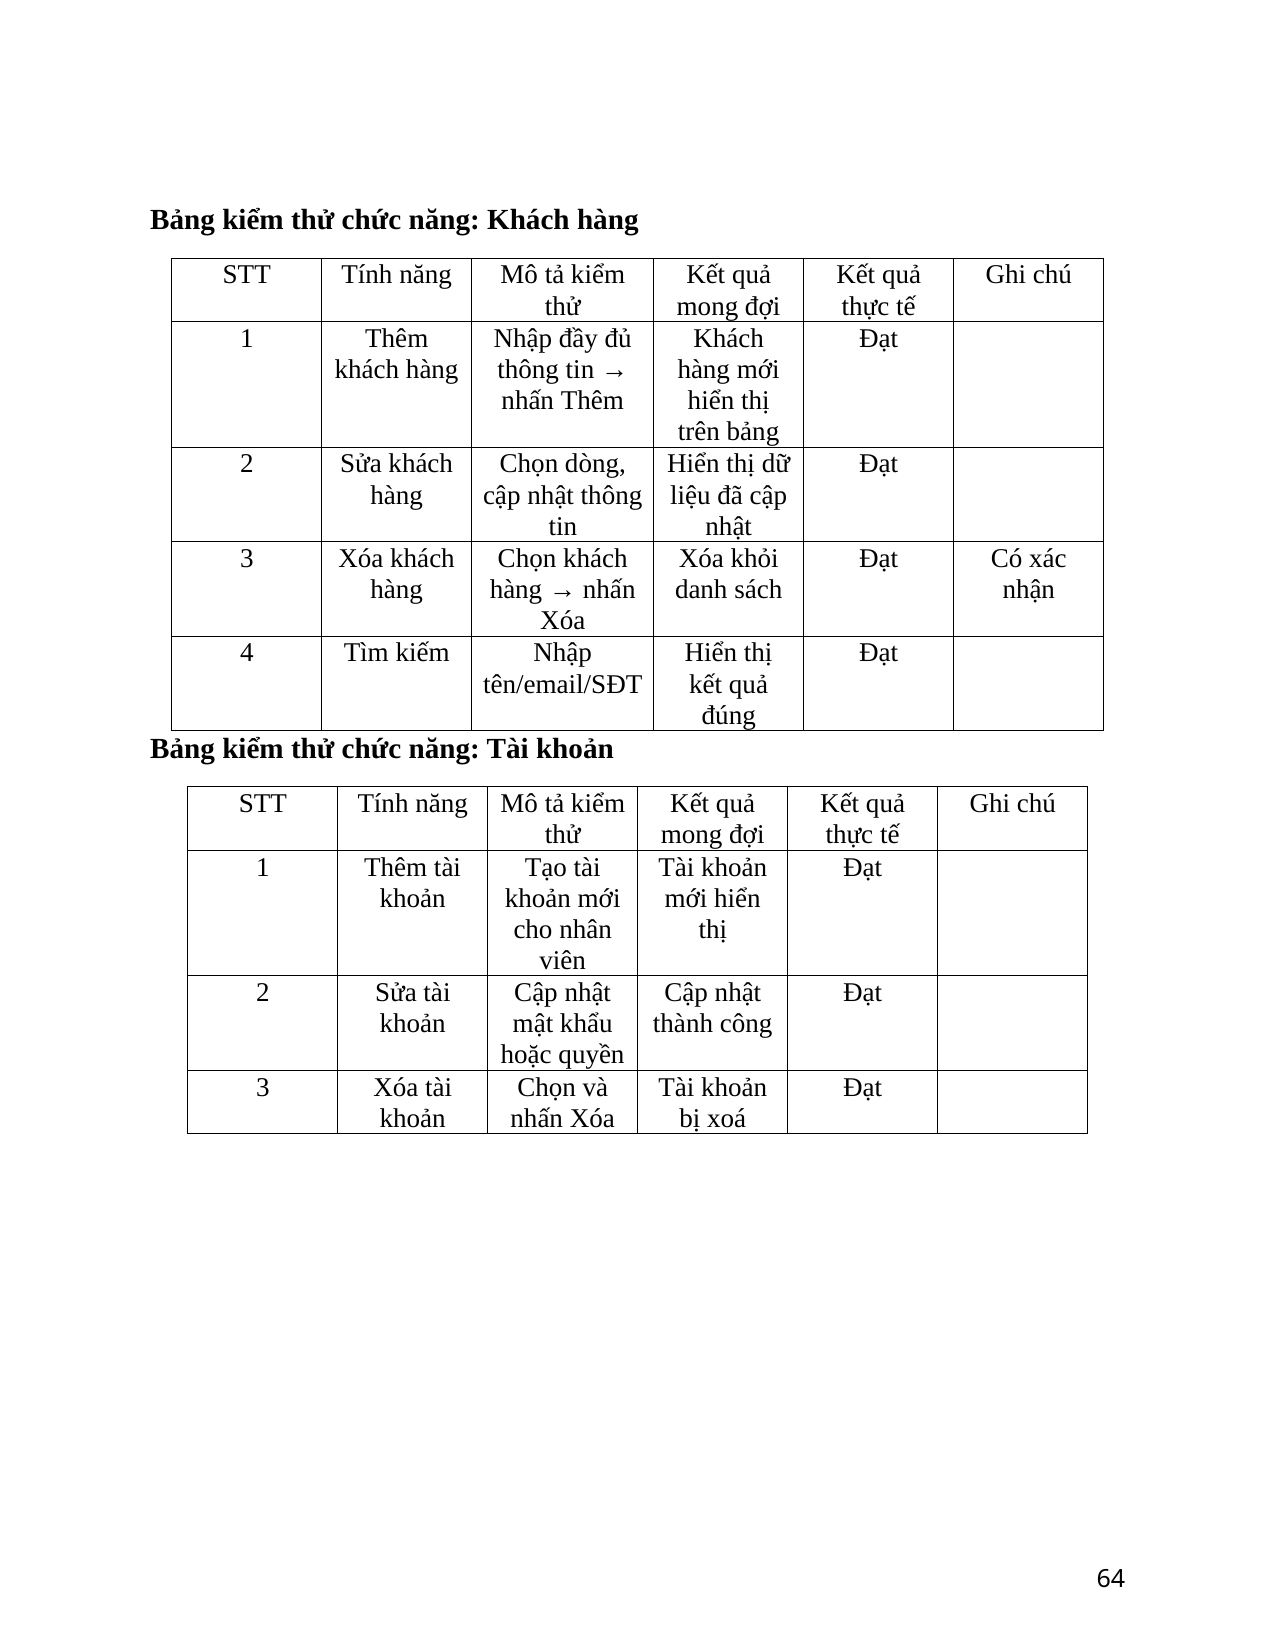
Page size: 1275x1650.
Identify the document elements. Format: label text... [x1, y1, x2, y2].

table_header STT [188, 787, 337, 849]
table_header Kết quả thực tế [804, 259, 953, 321]
table_cell Đạt [804, 542, 953, 636]
table_cell Xóa tài khoản [338, 1071, 487, 1133]
table_cell Có xác nhận [954, 542, 1103, 636]
table_cell Nhập đầy đủ thông tin → nhấn Thêm [472, 322, 653, 447]
table_cell Hiển thị kết quả đúng [654, 637, 803, 730]
table_header Tính năng [338, 787, 487, 849]
table_cell [938, 976, 1087, 1070]
table_header Kết quả mong đợi [654, 259, 803, 321]
table_cell [938, 851, 1087, 975]
table_cell 4 [172, 637, 321, 730]
table_cell Thêm khách hàng [322, 322, 471, 447]
text Bảng kiểm thử chức năng: Tài khoản [150, 731, 1125, 764]
table_cell 3 [172, 542, 321, 636]
table_cell [954, 448, 1103, 541]
table_cell Đạt [788, 1071, 937, 1133]
table_cell Cập nhật thành công [638, 976, 787, 1070]
table_cell Đạt [804, 322, 953, 447]
table_cell Đạt [804, 637, 953, 730]
table_cell Nhập tên/email/SĐT [472, 637, 653, 730]
table_cell Tìm kiếm [322, 637, 471, 730]
table_header Kết quả thực tế [788, 787, 937, 849]
table_cell Chọn và nhấn Xóa [488, 1071, 637, 1133]
table_cell Thêm tài khoản [338, 851, 487, 975]
table_header Mô tả kiểm thử [488, 787, 637, 849]
table_cell Đạt [788, 851, 937, 975]
table_cell Chọn dòng, cập nhật thông tin [472, 448, 653, 541]
table_cell [938, 1071, 1087, 1133]
table_cell 1 [188, 851, 337, 975]
table_header Ghi chú [938, 787, 1087, 849]
table_cell 2 [188, 976, 337, 1070]
table_cell Đạt [788, 976, 937, 1070]
table_header Tính năng [322, 259, 471, 321]
text Bảng kiểm thử chức năng: Khách hàng [150, 202, 1125, 236]
table_cell 2 [172, 448, 321, 541]
table_header STT [172, 259, 321, 321]
table_cell [954, 637, 1103, 730]
table_cell Hiển thị dữ liệu đã cập nhật [654, 448, 803, 541]
table_cell Tài khoản bị xoá [638, 1071, 787, 1133]
table_cell Tài khoản mới hiển thị [638, 851, 787, 975]
table_cell Sửa tài khoản [338, 976, 487, 1070]
table_cell Xóa khỏi danh sách [654, 542, 803, 636]
table_cell Cập nhật mật khẩu hoặc quyền [488, 976, 637, 1070]
table_cell Chọn khách hàng → nhấn Xóa [472, 542, 653, 636]
table_header Mô tả kiểm thử [472, 259, 653, 321]
table_cell Tạo tài khoản mới cho nhân viên [488, 851, 637, 975]
table_cell Xóa khách hàng [322, 542, 471, 636]
table_cell Đạt [804, 448, 953, 541]
table_cell Khách hàng mới hiển thị trên bảng [654, 322, 803, 447]
table_cell 3 [188, 1071, 337, 1133]
table_cell [954, 322, 1103, 447]
table_header Kết quả mong đợi [638, 787, 787, 849]
table_cell Sửa khách hàng [322, 448, 471, 541]
table_header Ghi chú [954, 259, 1103, 321]
table_cell 1 [172, 322, 321, 447]
